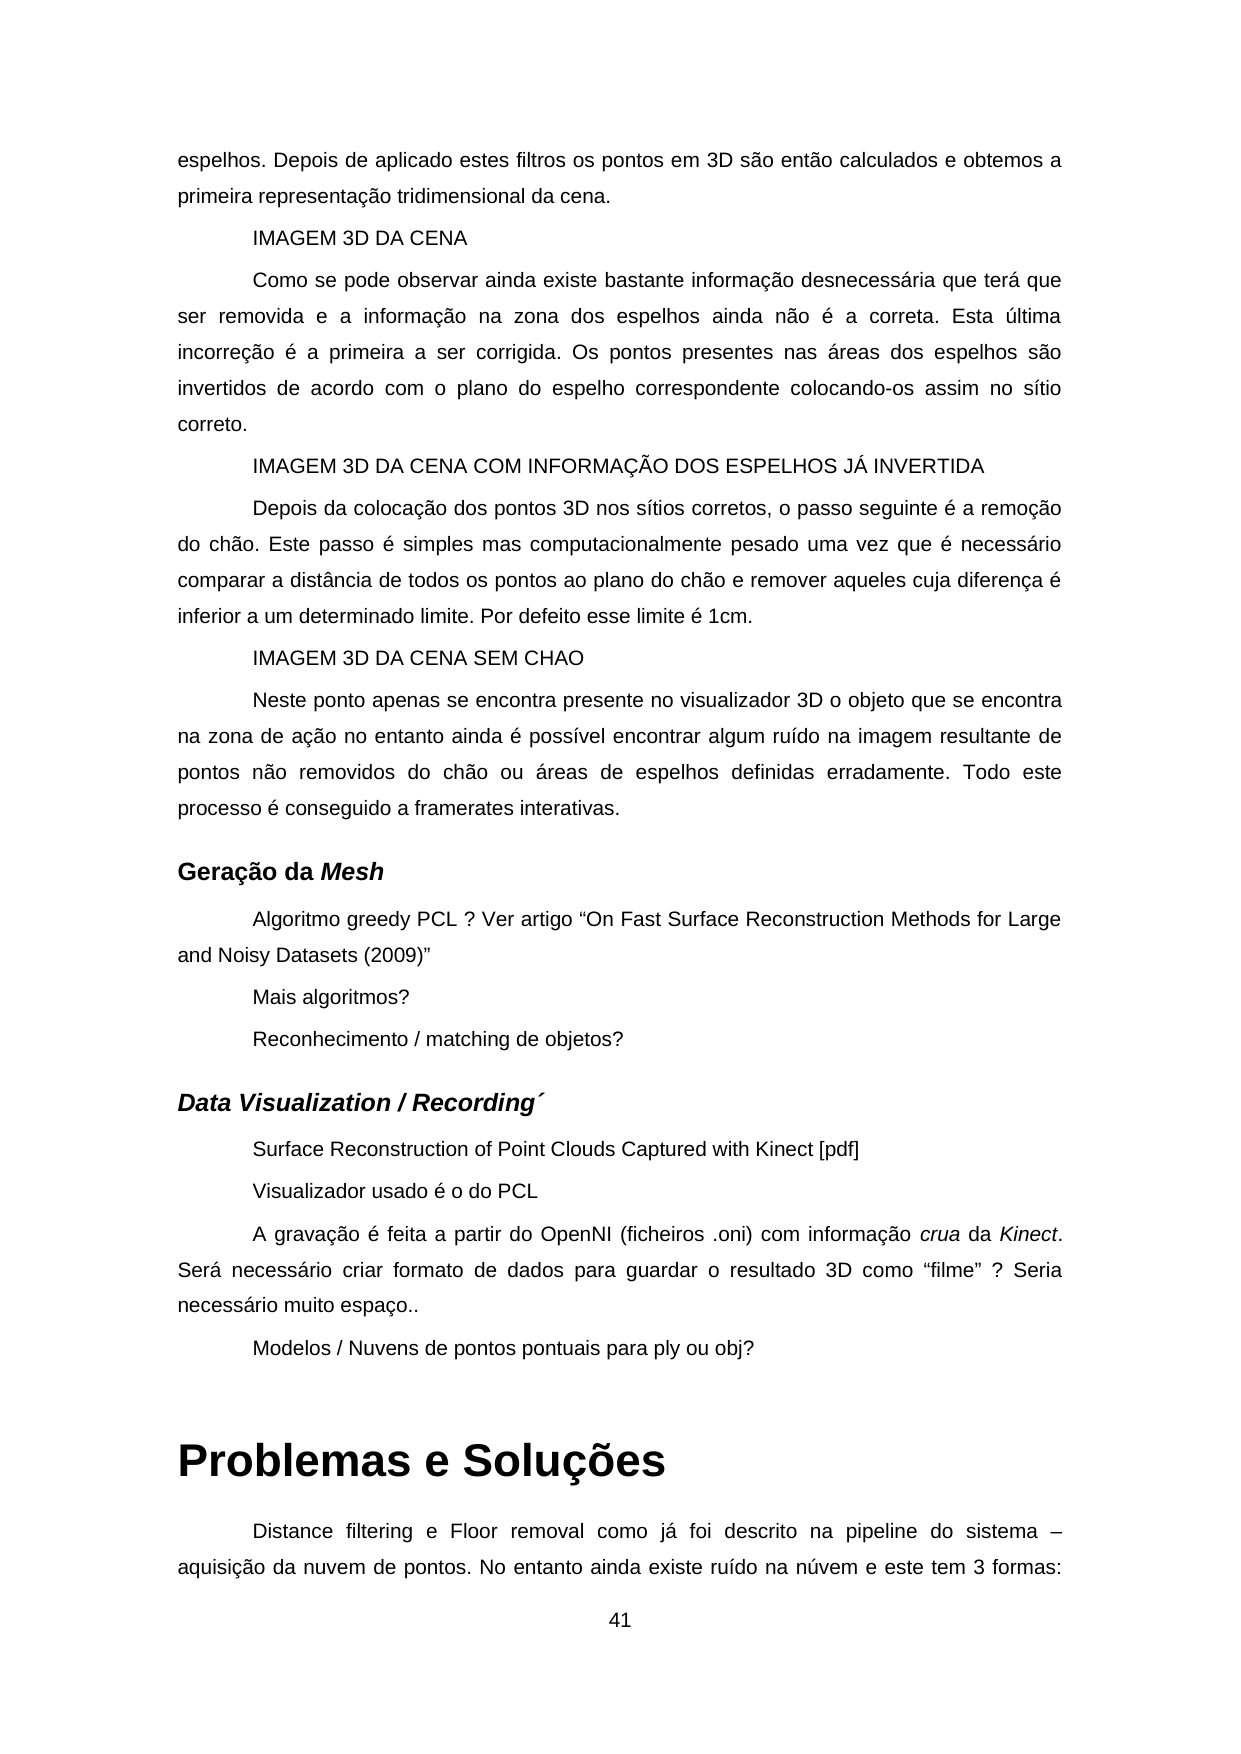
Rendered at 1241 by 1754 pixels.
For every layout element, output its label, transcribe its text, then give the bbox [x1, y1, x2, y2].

text Neste ponto apenas se encontra presente no visualizador 3D o objeto que se encontra na zona de ação no entanto ainda é possível encontrar algum ruído na imagem resultante de pontos não removidos do chão ou áreas de espelhos definidas erradamente. Todo este processo é conseguido a framerates interativas. [177, 688, 1063, 820]
text IMAGEM 3D DA CENA [177, 226, 1063, 250]
text Problemas e Soluções [177, 1434, 1063, 1487]
text Visualizador usado é o do PCL [177, 1179, 1063, 1203]
text IMAGEM 3D DA CENA SEM CHAO [177, 646, 1063, 670]
text Modelos / Nuvens de pontos pontuais para ply ou obj? [177, 1336, 1063, 1359]
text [177, 148, 1063, 208]
text IMAGEM 3D DA CENA COM INFORMAÇÃO DOS ESPELHOS JÁ INVERTIDA [177, 454, 1063, 478]
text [177, 1519, 1063, 1579]
text Mais algoritmos? [177, 984, 1063, 1008]
text Geração da Mesh [177, 857, 1063, 886]
text Data Visualization / Recording´ [177, 1088, 1063, 1116]
text Depois da colocação dos pontos 3D nos sítios corretos, o passo seguinte é a remoção do chão. Este passo é simples mas computacionalmente pesado uma vez que é necessário comparar a distância de todos os pontos ao plano do chão e remover aqueles cuja diferença é inferior a um determinado limite. Por defeito esse limite é 1cm. [177, 496, 1063, 628]
text Algoritmo greedy PCL ? Ver artigo “On Fast Surface Reconstruction Methods for Large and Noisy Datasets (2009)” [177, 906, 1063, 966]
text A gravação é feita a partir do OpenNI (ficheiros .oni) com informação crua da Kinect. Será necessário criar formato de dados para guardar o resultado 3D como “filme” ? Seria necessário muito espaço.. [177, 1221, 1063, 1317]
text Reconhecimento / matching de objetos? [177, 1027, 1063, 1051]
text Surface Reconstruction of Point Clouds Captured with Kinect [pdf] [177, 1137, 1063, 1161]
text Como se pode observar ainda existe bastante informação desnecessária que terá que ser removida e a informação na zona dos espelhos ainda não é a correta. Esta última incorreção é a primeira a ser corrigida. Os pontos presentes nas áreas dos espelhos são invertidos de acordo com o plano do espelho correspondente colocando-os assim no sítio correto. [177, 268, 1063, 436]
